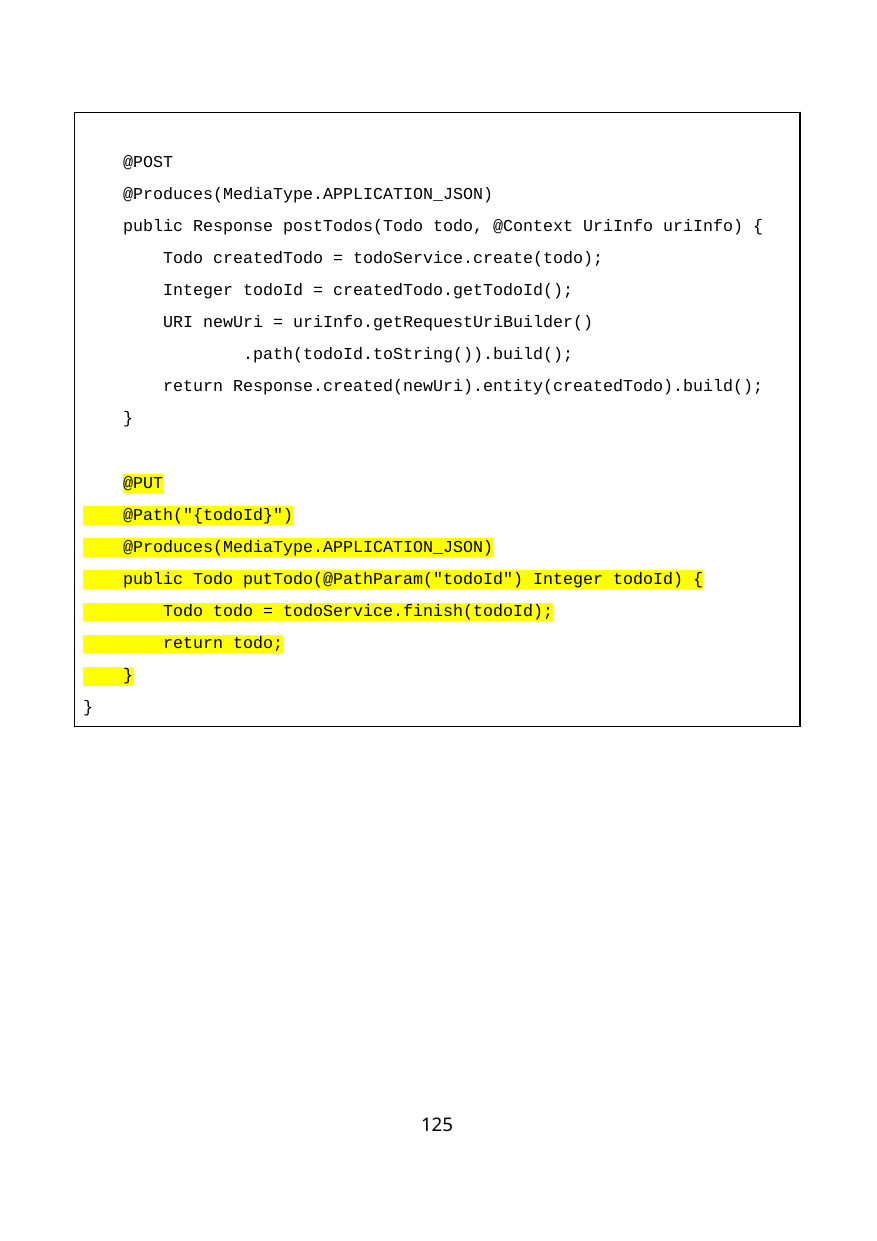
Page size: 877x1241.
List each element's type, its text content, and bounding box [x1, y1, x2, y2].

text } [83, 403, 791, 436]
text public Response postTodos(Todo todo, @Context UriInfo uriInfo) { [83, 211, 791, 243]
text Todo todo = todoService.finish(todoId); [83, 596, 791, 628]
text public Todo putTodo(@PathParam("todoId") Integer todoId) { [83, 564, 791, 596]
text Todo createdTodo = todoService.create(todo); [83, 243, 791, 275]
text URI newUri = uriInfo.getRequestUriBuilder() [83, 307, 791, 339]
text @Produces(MediaType.APPLICATION_JSON) [83, 532, 791, 564]
text .path(todoId.toString()).build(); [83, 339, 791, 371]
text return todo; [83, 628, 791, 660]
text } [75, 689, 799, 726]
text @Path("{todoId}") [83, 500, 791, 532]
text return Response.created(newUri).entity(createdTodo).build(); [83, 371, 791, 403]
text Integer todoId = createdTodo.getTodoId(); [83, 275, 791, 307]
text @Produces(MediaType.APPLICATION_JSON) [83, 179, 791, 211]
text @POST [83, 147, 791, 179]
text } [83, 660, 791, 689]
text @PUT [83, 468, 791, 500]
